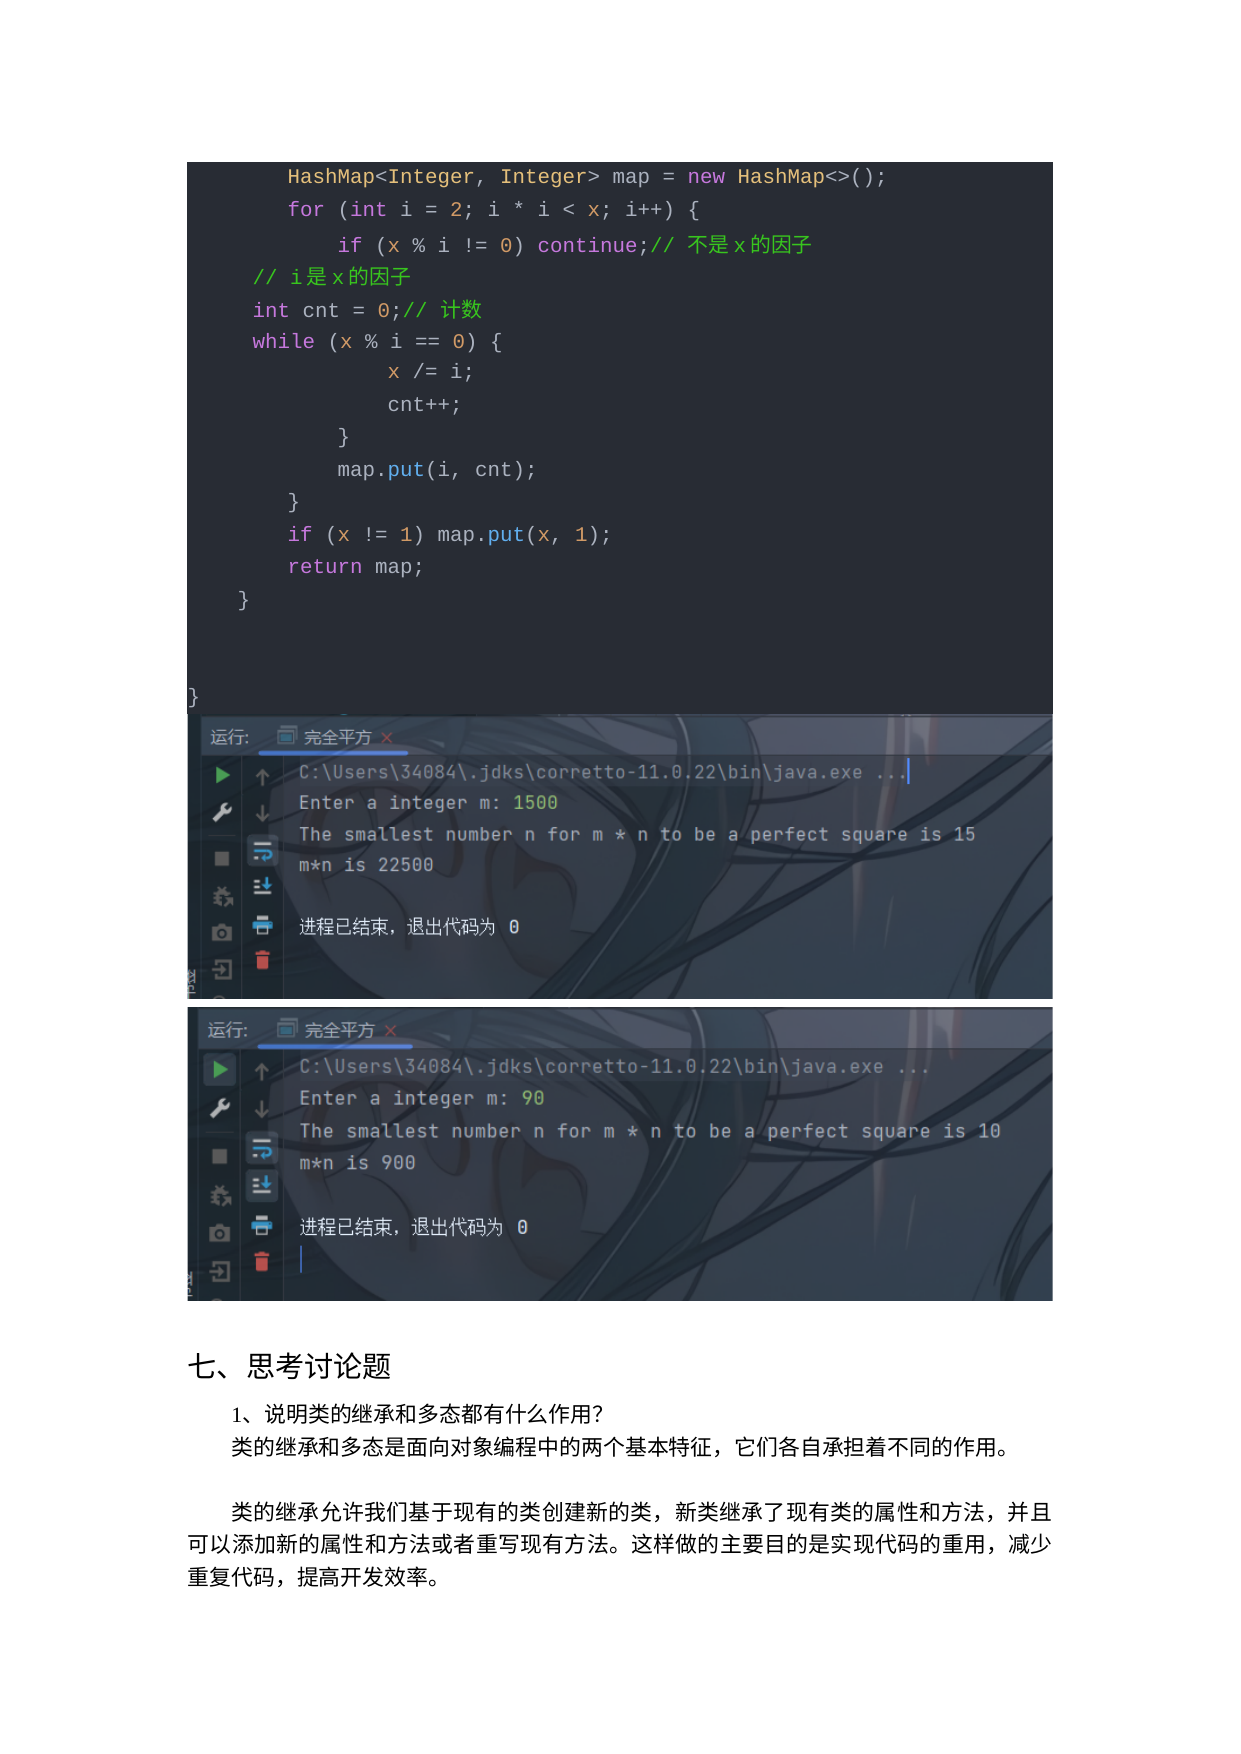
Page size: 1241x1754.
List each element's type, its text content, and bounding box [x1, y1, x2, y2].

picture [187, 714, 1053, 999]
text 类的继承允许我们基于现有的类创建新的类，新类继承了现有类的属性和方法，并且可以添加新的属性和方法或者重写现有方法。这样做的主要目的是实现代码的重用，减少重复代码，提高开发效率。 [187, 1494, 1053, 1592]
text 类的继承和多态是面向对象编程中的两个基本特征，它们各自承担着不同的作用。 [187, 1429, 1053, 1462]
picture [187, 1007, 1053, 1301]
text 1、说明类的继承和多态都有什么作用？ [187, 1397, 1053, 1429]
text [187, 162, 1053, 714]
text 七、思考讨论题 [187, 1332, 1053, 1397]
